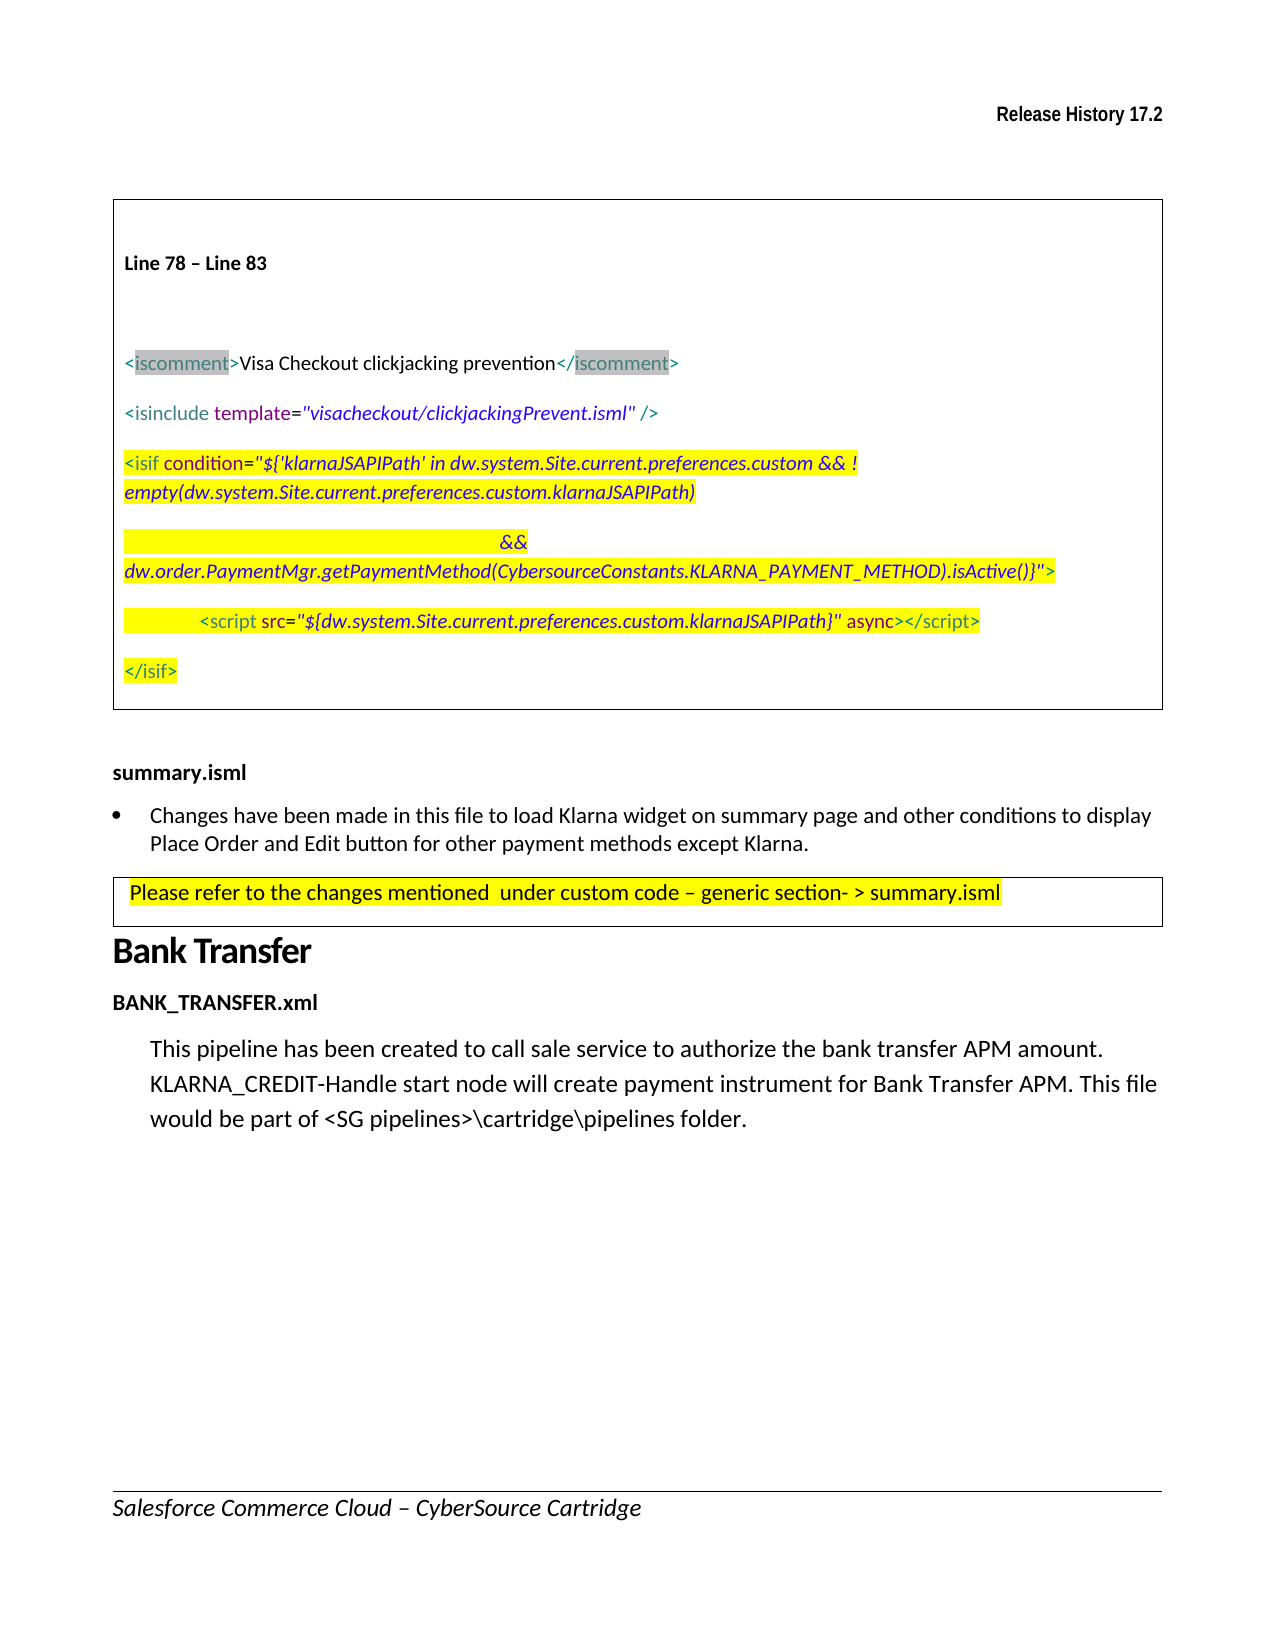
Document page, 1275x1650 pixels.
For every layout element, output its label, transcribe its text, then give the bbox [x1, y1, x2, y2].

list Changes have been made in this file to load Klarna widget on summary page and other conditions to display Place Order and Edit button for other payment methods except Klarna. [112, 802, 1162, 856]
text This pipeline has been created to call sale service to authorize the bank transfer APM amount. KLARNA_CREDIT-Handle start node will create payment instrument for Bank Transfer APM. This file would be part of <SG pipelines>\cartridge\pipelines folder. [150, 1033, 1162, 1133]
table_header Please refer to the changes mentioned under custom code – generic section- > summary.isml [114, 878, 1162, 926]
subtitle BANK_TRANSFER.xml [112, 988, 1162, 1016]
subtitle Bank Transfer [112, 927, 1162, 973]
subtitle summary.isml [112, 758, 1162, 786]
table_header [114, 200, 1162, 709]
